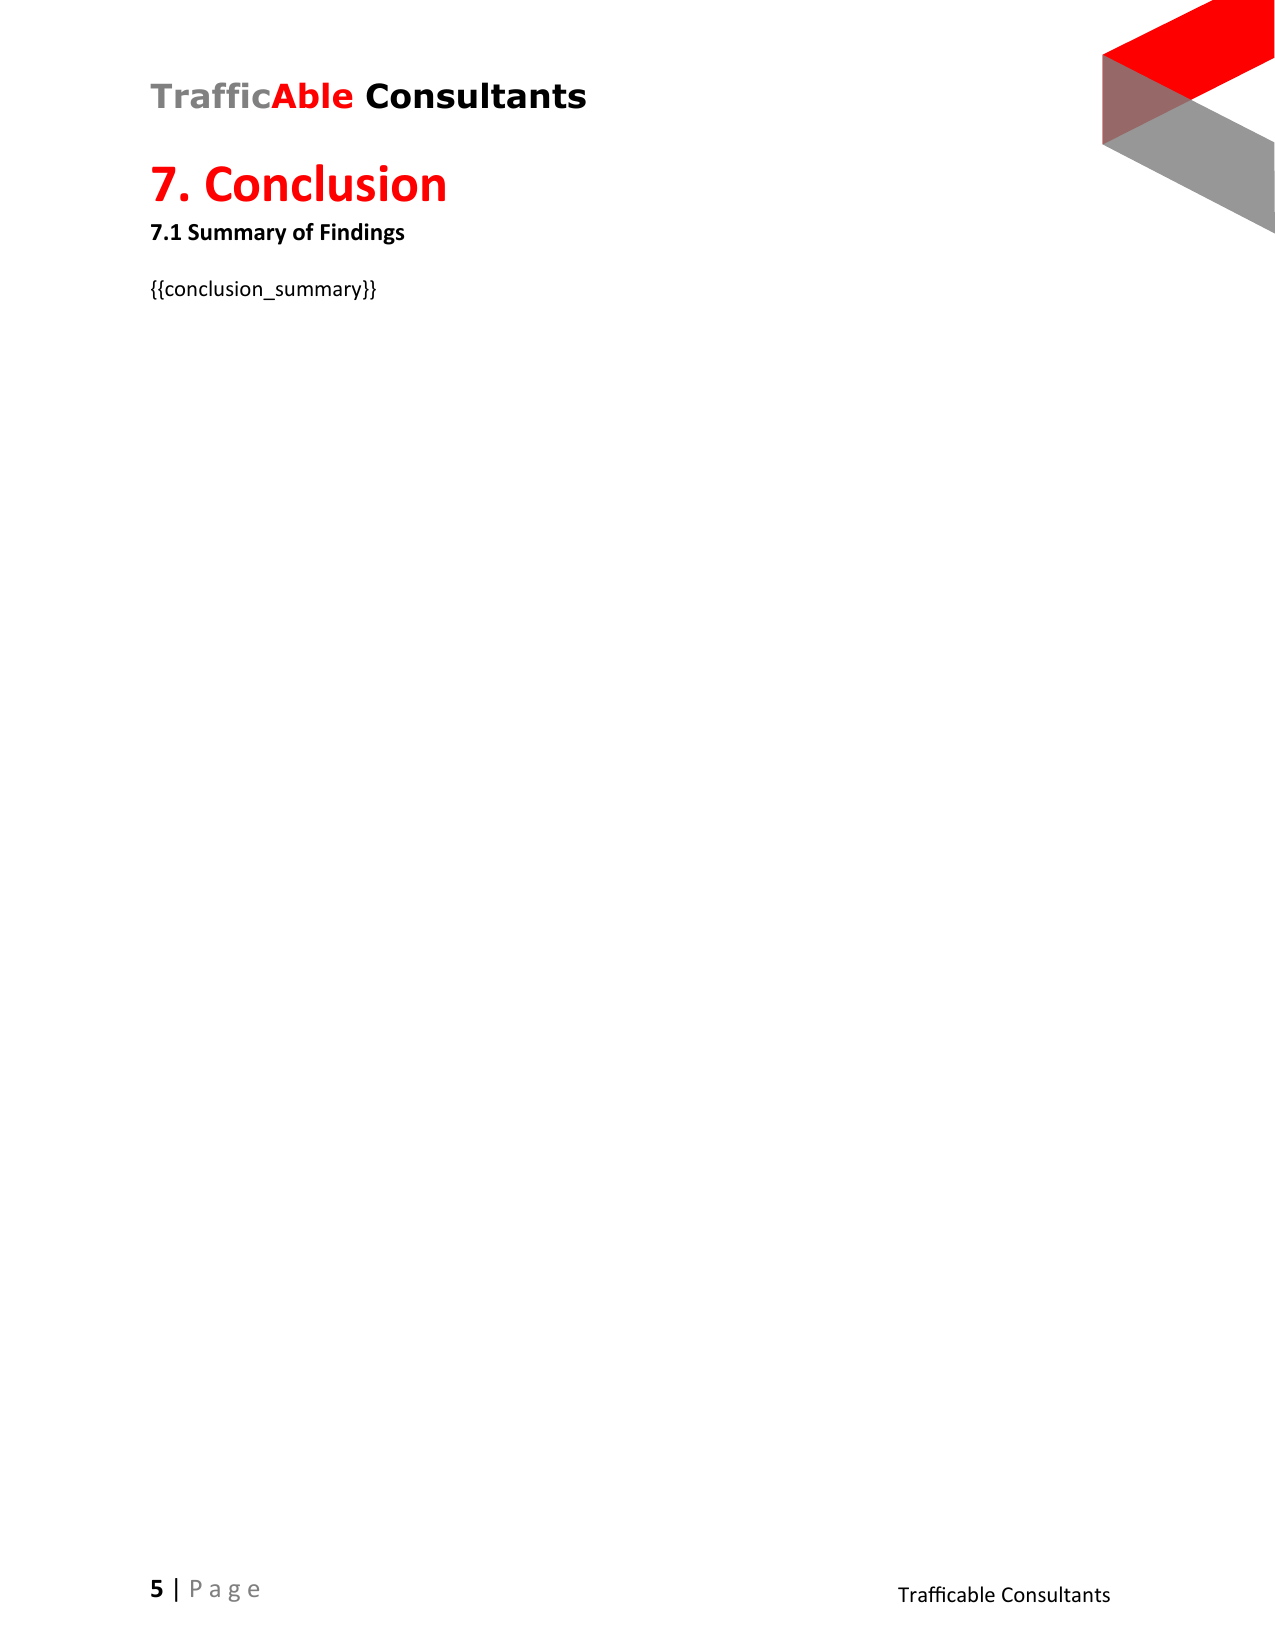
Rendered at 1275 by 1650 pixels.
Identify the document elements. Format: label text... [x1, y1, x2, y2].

text {{conclusion_summary}} [150, 275, 1125, 303]
subtitle 7. Conclusion [150, 150, 1125, 216]
subtitle 7.1 Summary of Findings [150, 216, 1125, 247]
